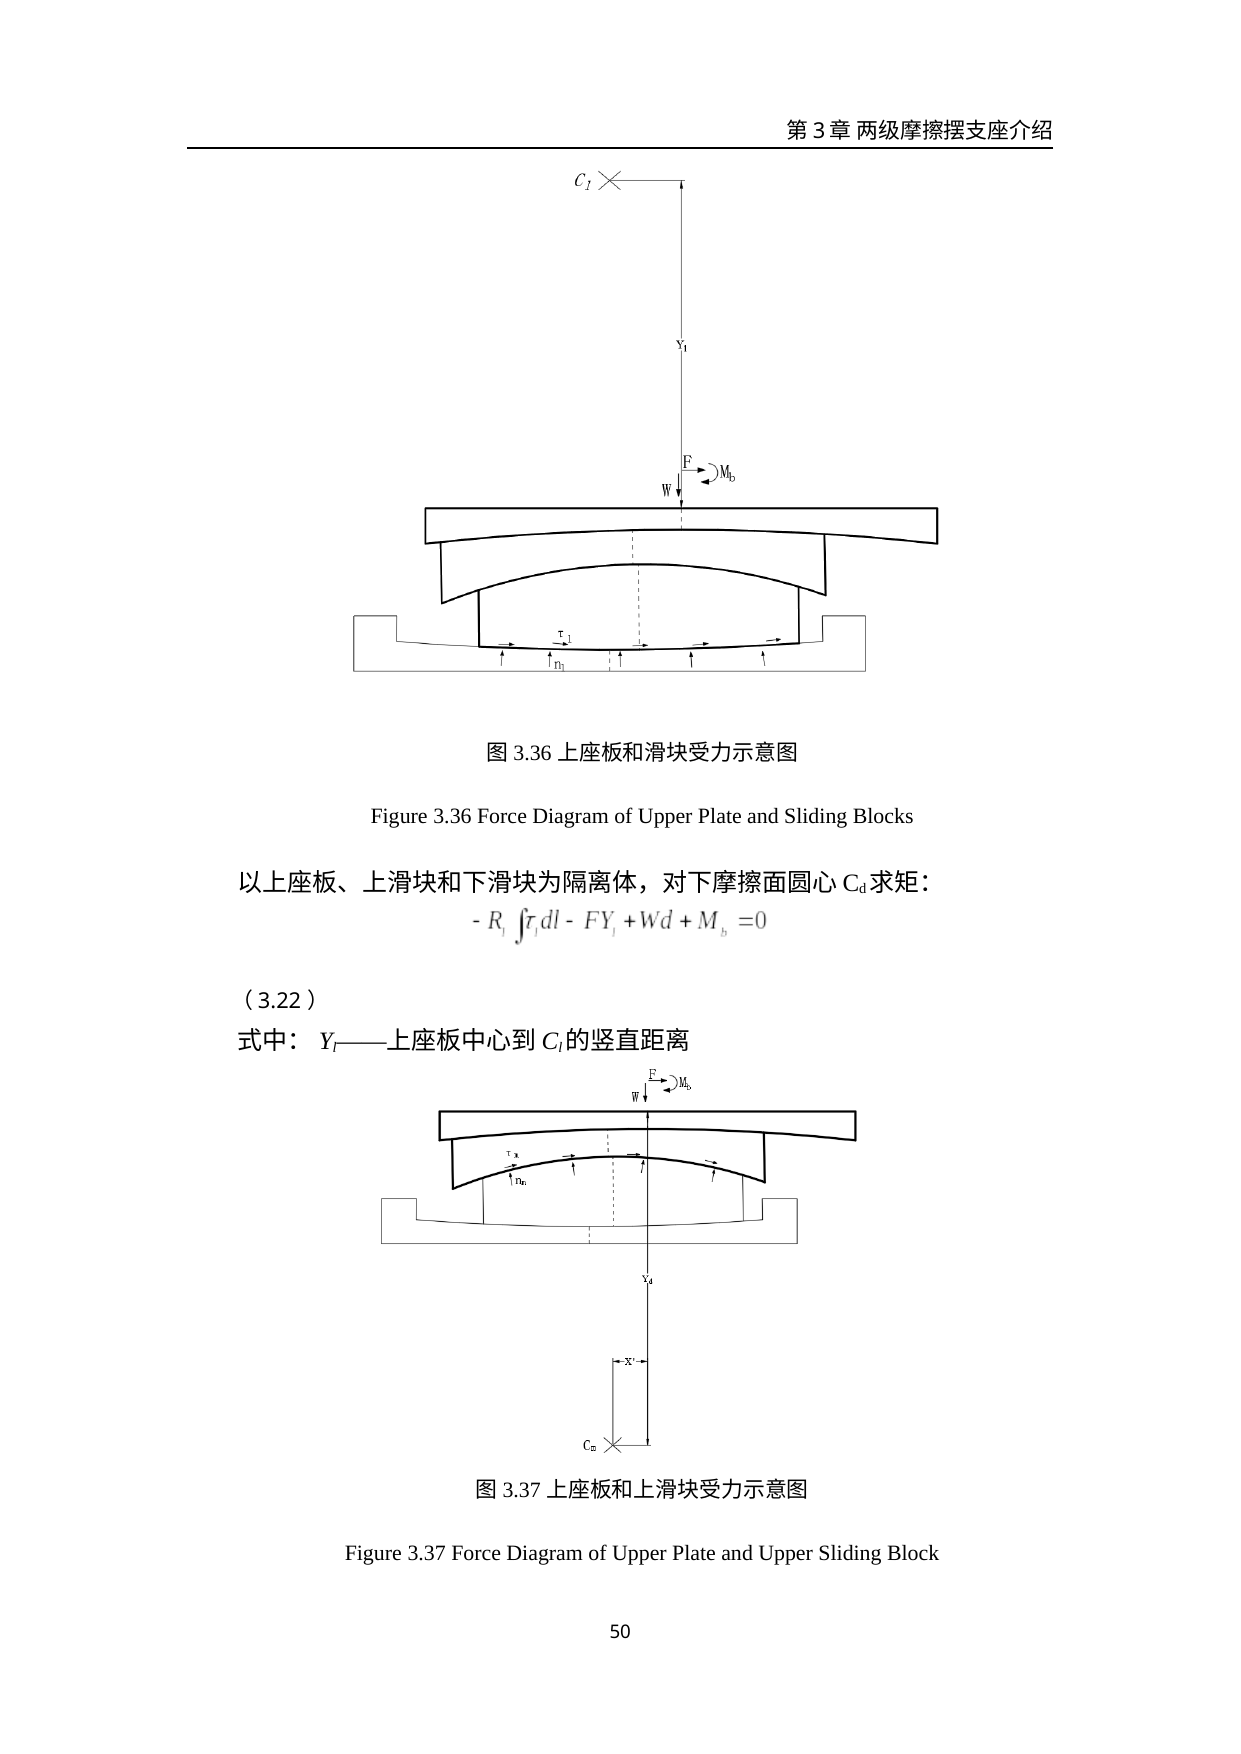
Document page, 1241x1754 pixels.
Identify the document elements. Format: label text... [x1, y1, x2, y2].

picture [290, 162, 950, 682]
text 式中： Yl——上座板中心到Cl的竖直距离 [187, 1019, 1053, 1059]
text 以上座板、上滑块和下滑块为隔离体，对下摩擦面圆心Cd求矩： [187, 860, 1053, 900]
picture [362, 1058, 878, 1453]
